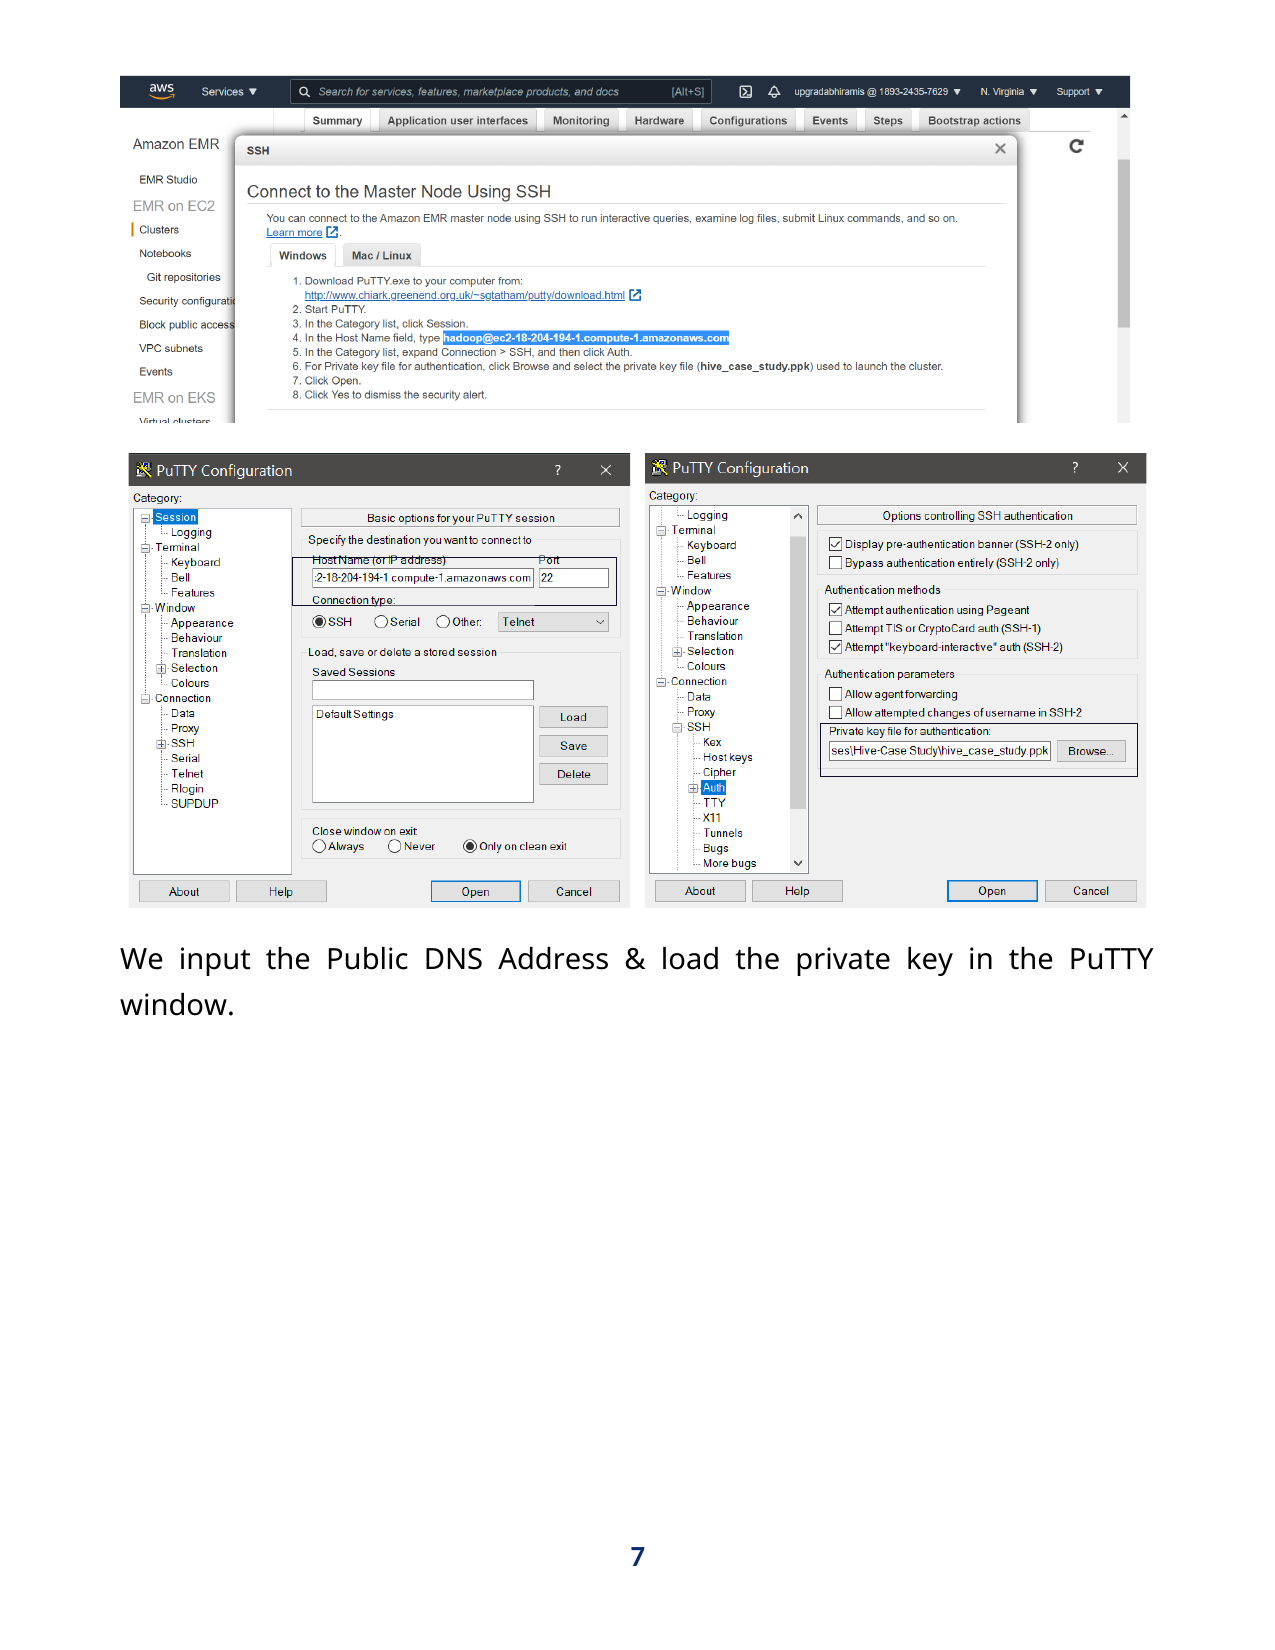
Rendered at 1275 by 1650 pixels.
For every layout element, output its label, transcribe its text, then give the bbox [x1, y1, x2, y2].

picture [645, 453, 1147, 908]
picture [120, 75, 1130, 423]
text We input the Public DNS Address & load the private key in the PuTTY window. [120, 939, 1155, 1024]
picture [128, 453, 630, 908]
